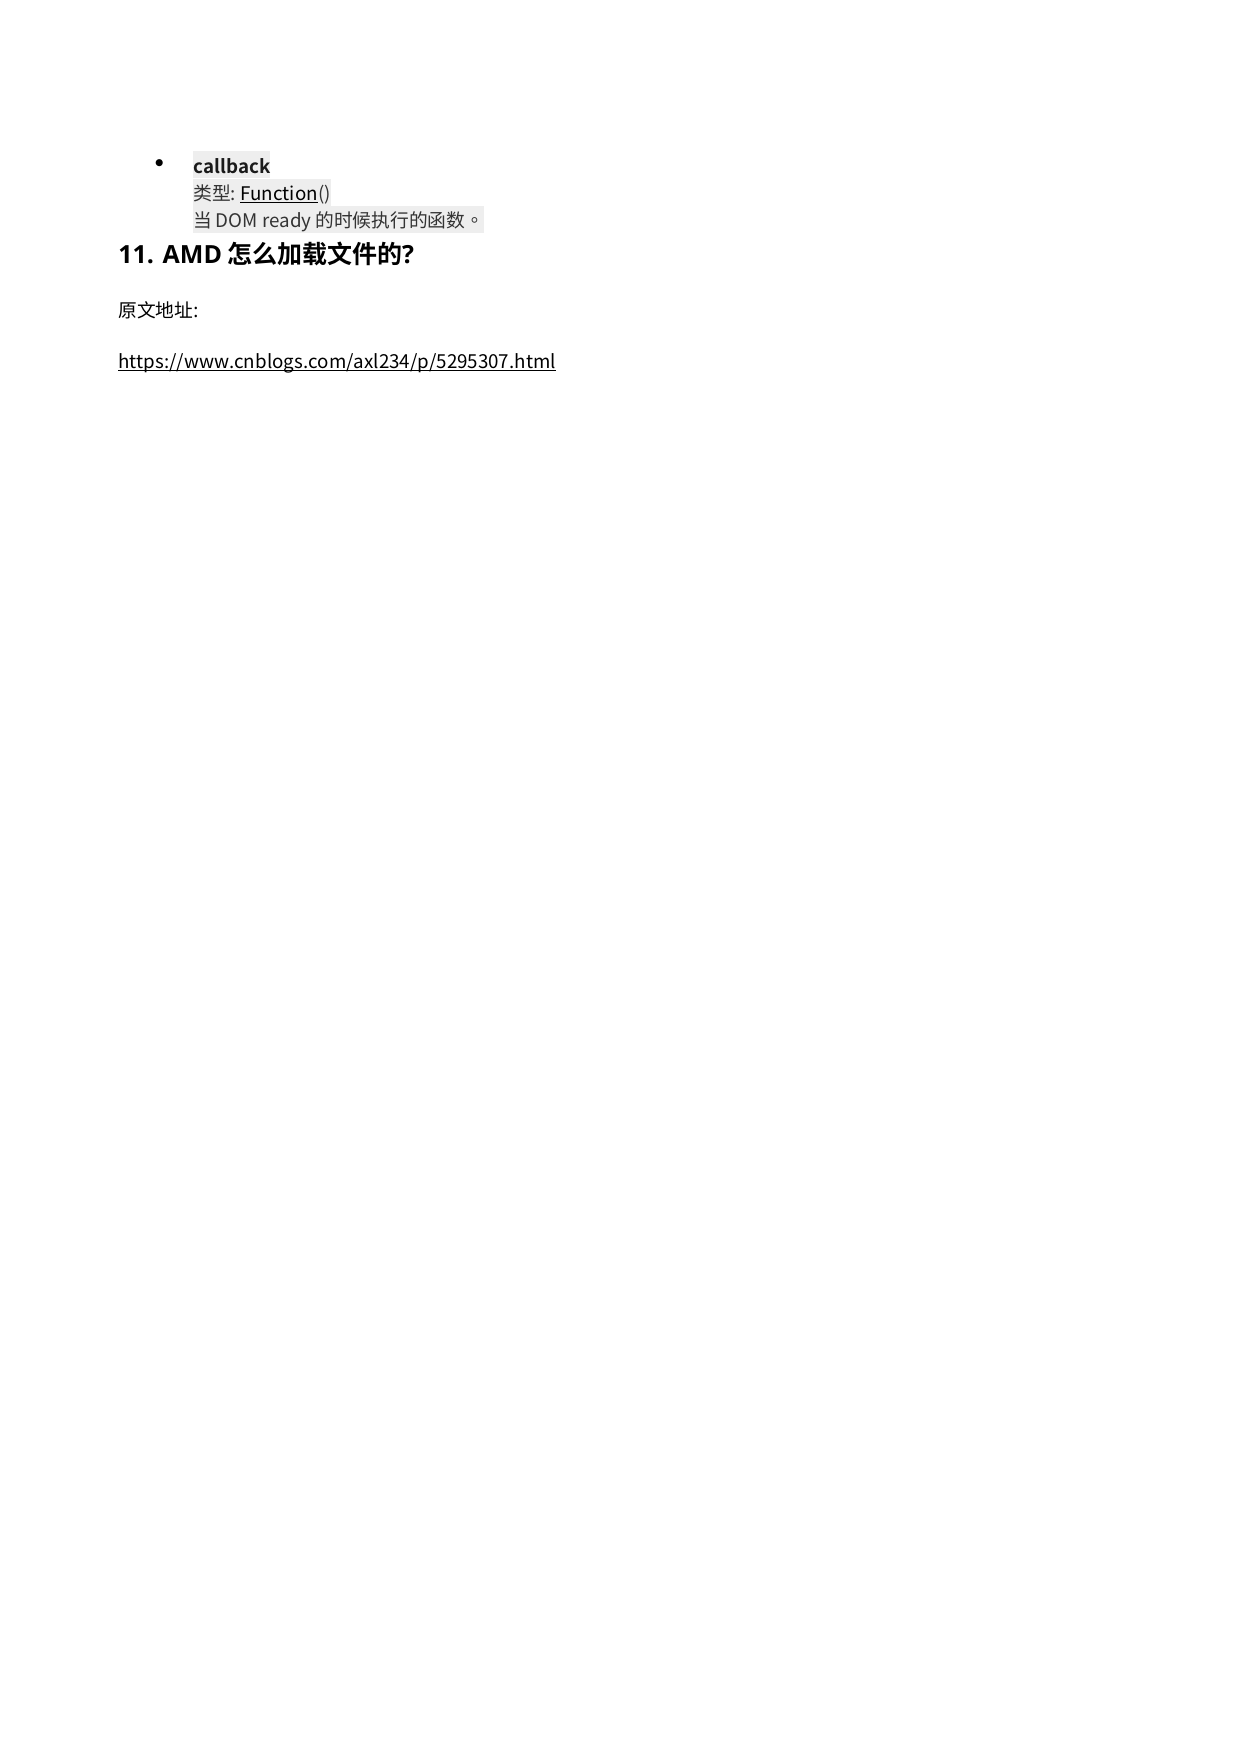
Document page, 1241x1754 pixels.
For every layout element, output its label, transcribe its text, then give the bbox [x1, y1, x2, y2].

text 原文地址: [110, 295, 1158, 324]
list callback 类型: Function() 当DOM ready的时候执行的函数。 [147, 151, 1158, 235]
text https://www.cnblogs.com/axl234/p/5295307.html [110, 346, 1158, 376]
list AMD怎么加载文件的? [110, 235, 1158, 273]
